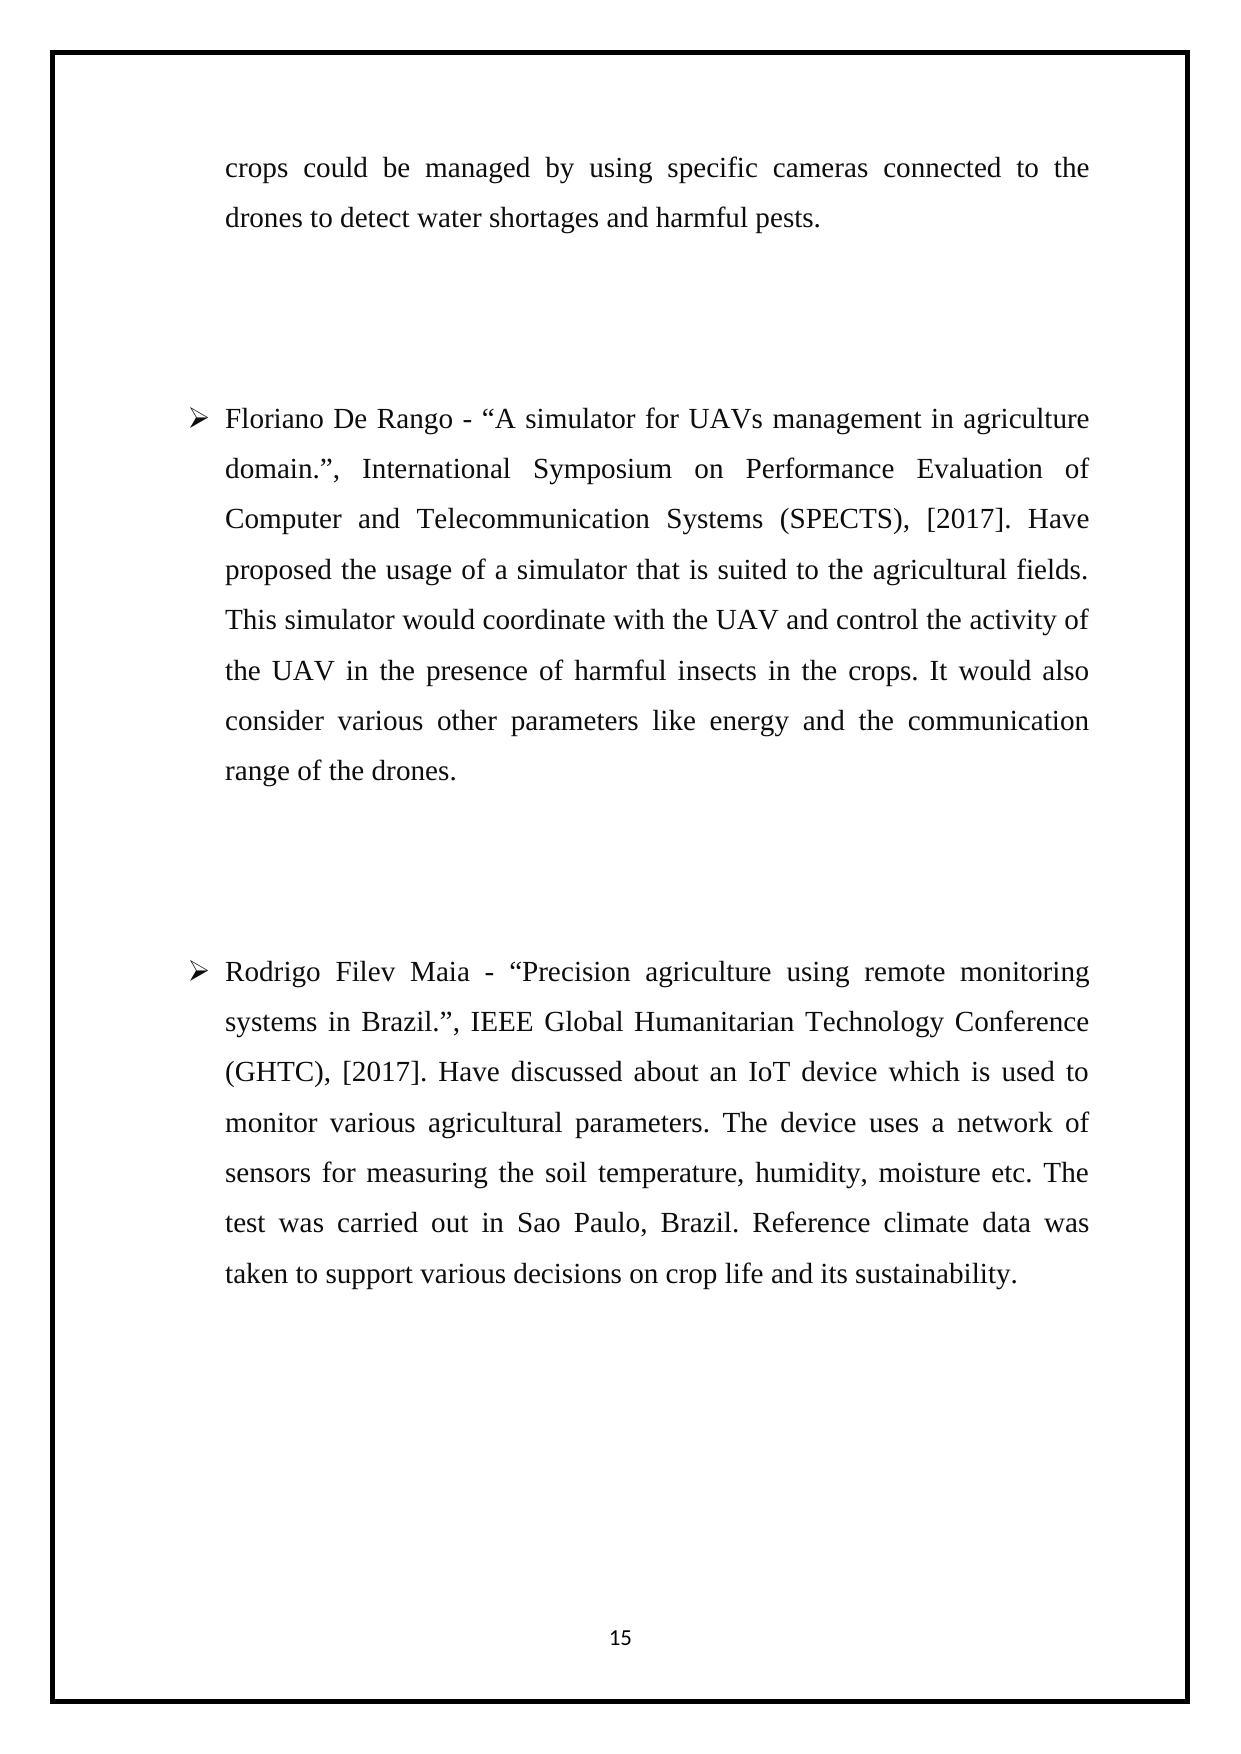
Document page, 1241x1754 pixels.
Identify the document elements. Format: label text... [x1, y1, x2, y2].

list Floriano De Rango - “A simulator for UAVs management in agriculture domain.”, International Symposium on Performance Evaluation of Computer and Telecommunication Systems (SPECTS), [2017]. Have proposed the usage of a simulator that is suited to the agricultural fields. This simulator would coordinate with the UAV and control the activity of the UAV in the presence of harmful insects in the crops. It would also consider various other parameters like energy and the communication range of the drones. [187, 401, 1090, 787]
list Rodrigo Filev Maia - “Precision agriculture using remote monitoring systems in Brazil.”, IEEE Global Humanitarian Technology Conference (GHTC), [2017]. Have discussed about an IoT device which is used to monitor various agricultural parameters. The device uses a network of sensors for measuring the soil temperature, humidity, moisture etc. The test was carried out in Sao Paulo, Brazil. Reference climate data was taken to support various decisions on crop life and its sustainability. [187, 954, 1090, 1289]
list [187, 150, 1090, 234]
